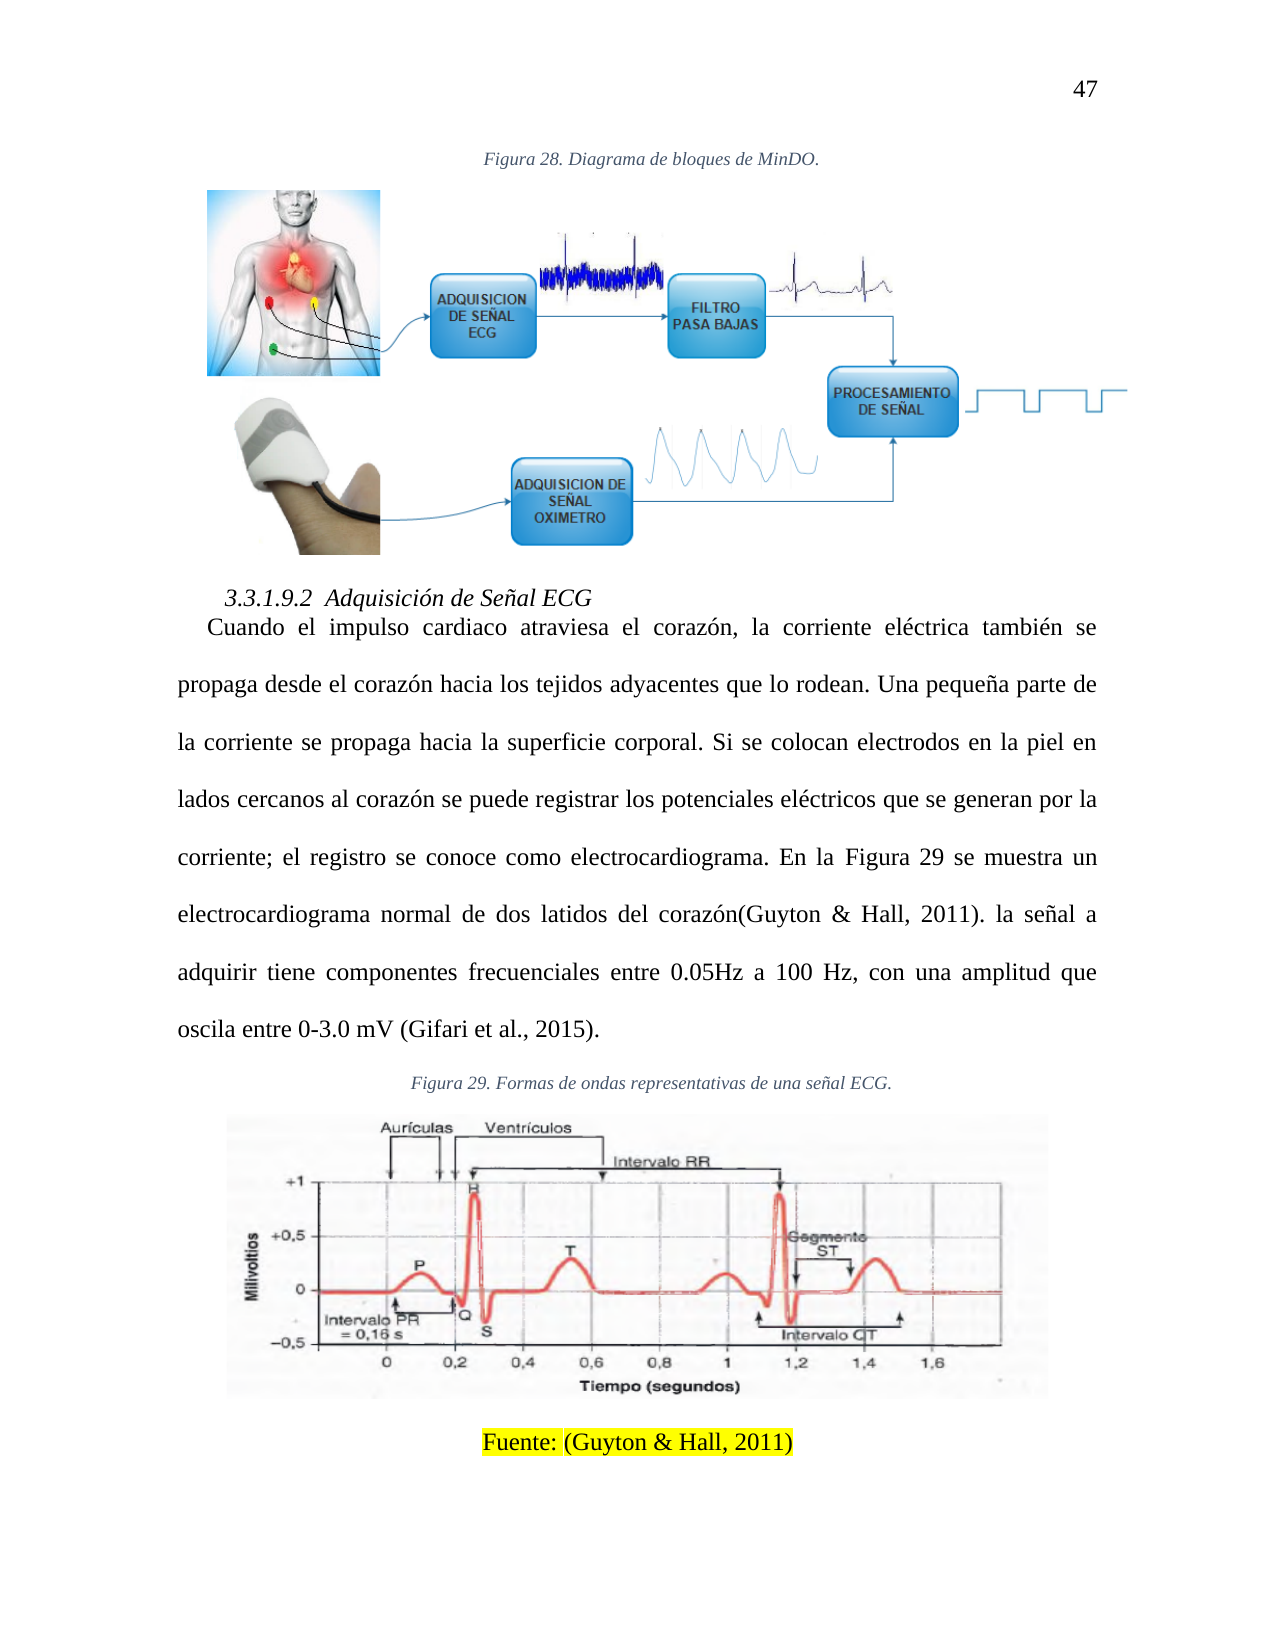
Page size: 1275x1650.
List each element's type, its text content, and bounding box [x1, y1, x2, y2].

text Fuente: (Guyton & Hall, 2011) [177, 1427, 1098, 1456]
picture [226, 1114, 1049, 1399]
subtitle Adquisición de Señal ECG [177, 583, 1098, 612]
picture [206, 190, 1128, 555]
text Cuando el impulso cardiaco atraviesa el corazón, la corriente eléctrica también se propaga desde el corazón hacia los tejidos adyacentes que lo rodean. Una pequeña parte de la corriente se propaga hacia la superficie corporal. Si se colocan electrodos en la piel en lados cercanos al corazón se puede registrar los potenciales eléctricos que se generan por la corriente; el registro se conoce como electrocardiograma. En la Figura 29 se muestra un electrocardiograma normal de dos latidos del corazón(Guyton & Hall, 2011). la señal a adquirir tiene componentes frecuenciales entre 0.05Hz a 100 Hz, con una amplitud que oscila entre 0-3.0 mV (Gifari et al., 2015). [177, 612, 1098, 1043]
